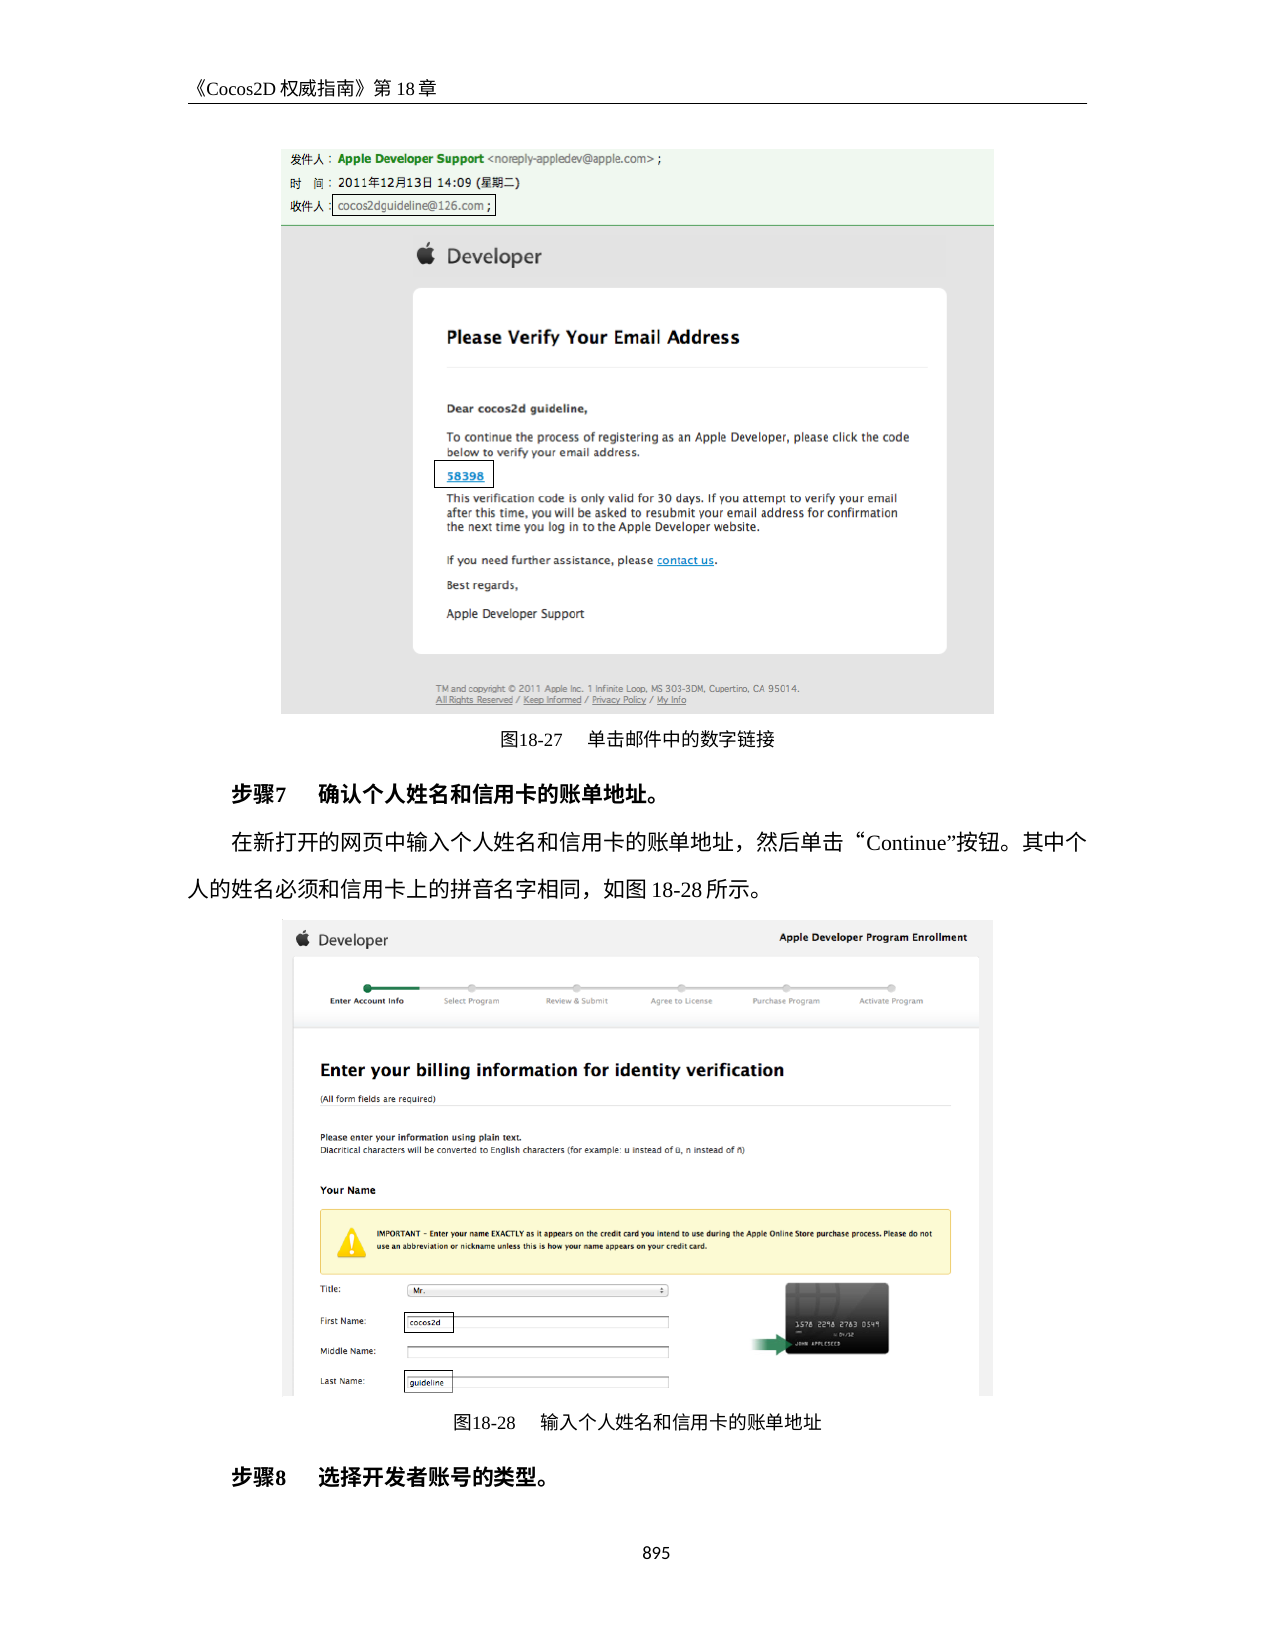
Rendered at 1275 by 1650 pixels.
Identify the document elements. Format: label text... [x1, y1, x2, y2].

text 单击邮件中的数字链接 [187, 727, 1087, 752]
text 输入个人姓名和信用卡的账单地址 [187, 1409, 1087, 1434]
list 选择开发者账号的类型。 [187, 1460, 1087, 1491]
picture [281, 149, 994, 714]
picture [282, 919, 993, 1397]
text 在新打开的网页中输入个人姓名和信用卡的账单地址，然后单击“Continue”按钮。其中个人的姓名必须和信用卡上的拼音名字相同，如图18-28所示。 [187, 825, 1087, 904]
list 确认个人姓名和信用卡的账单地址。 [187, 777, 1087, 809]
